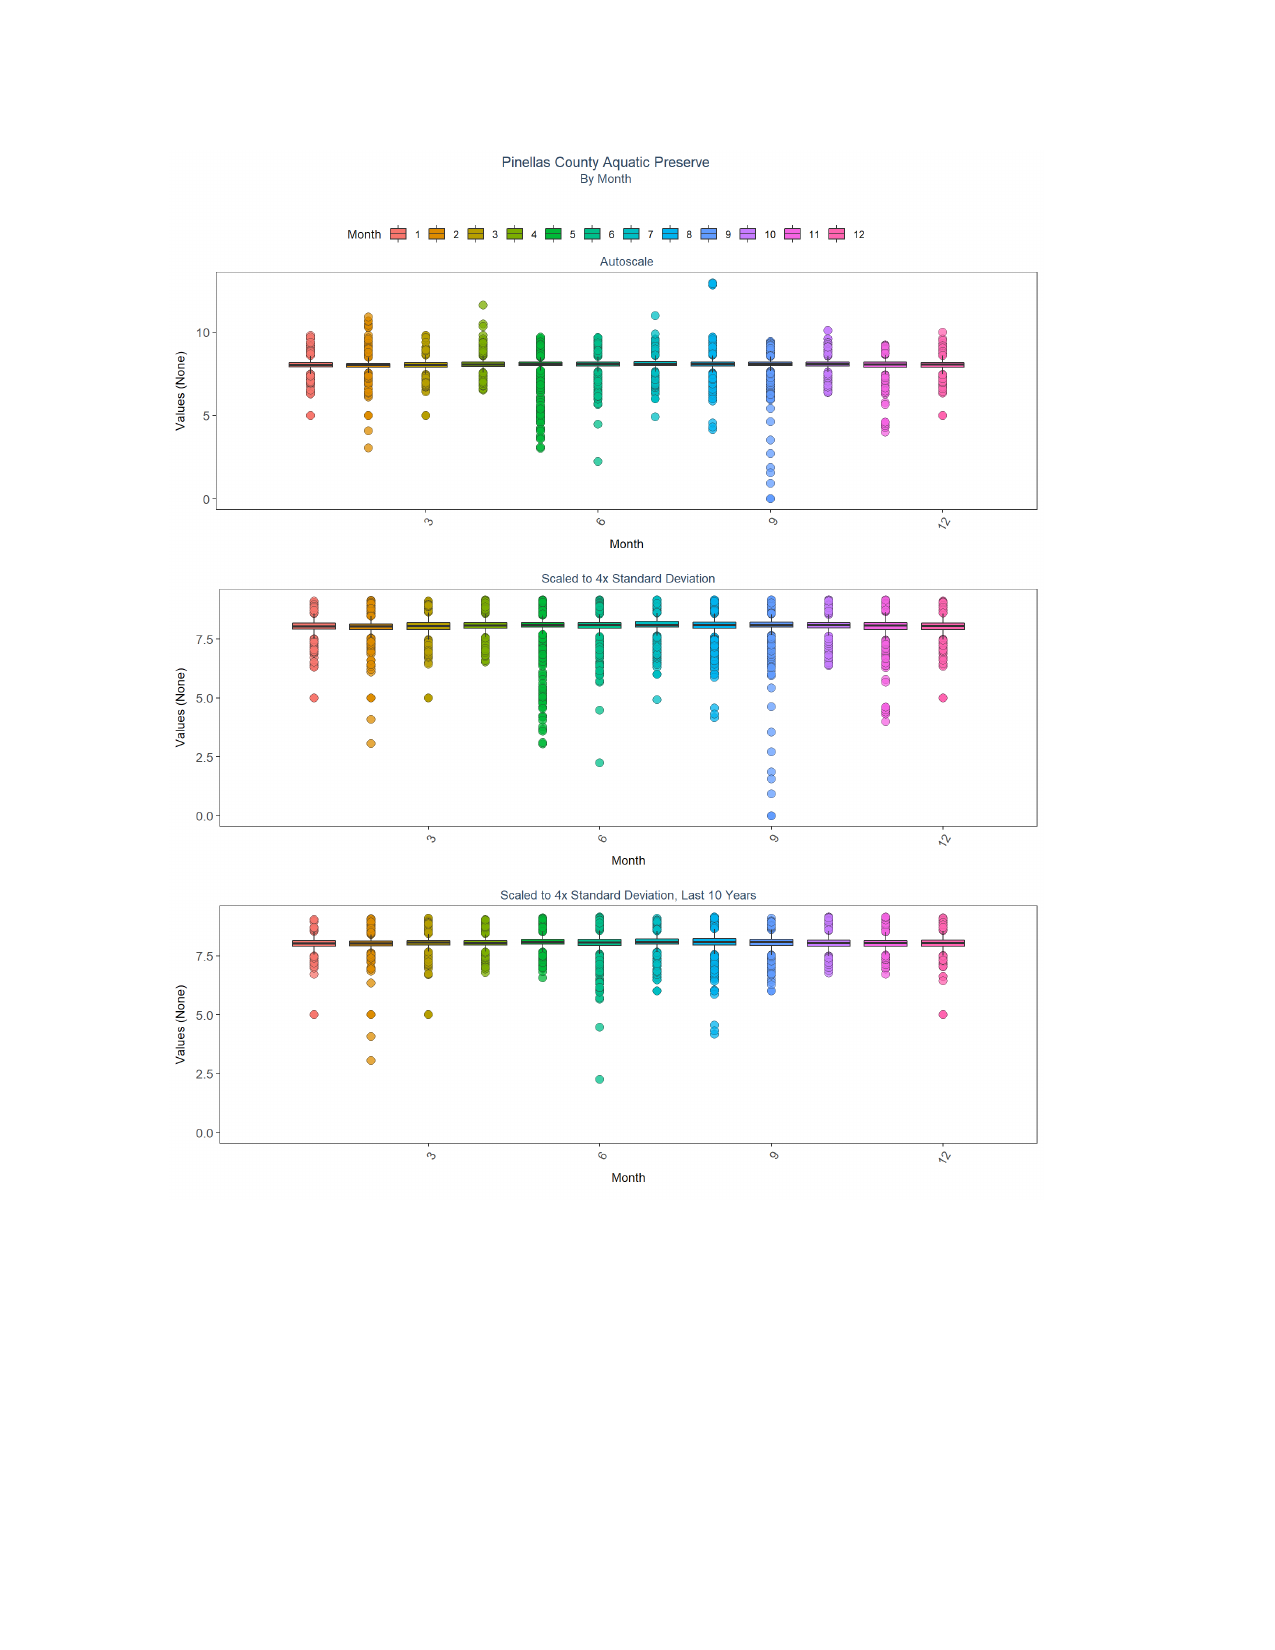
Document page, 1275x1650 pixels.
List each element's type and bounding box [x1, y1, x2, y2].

picture [168, 150, 1044, 1200]
